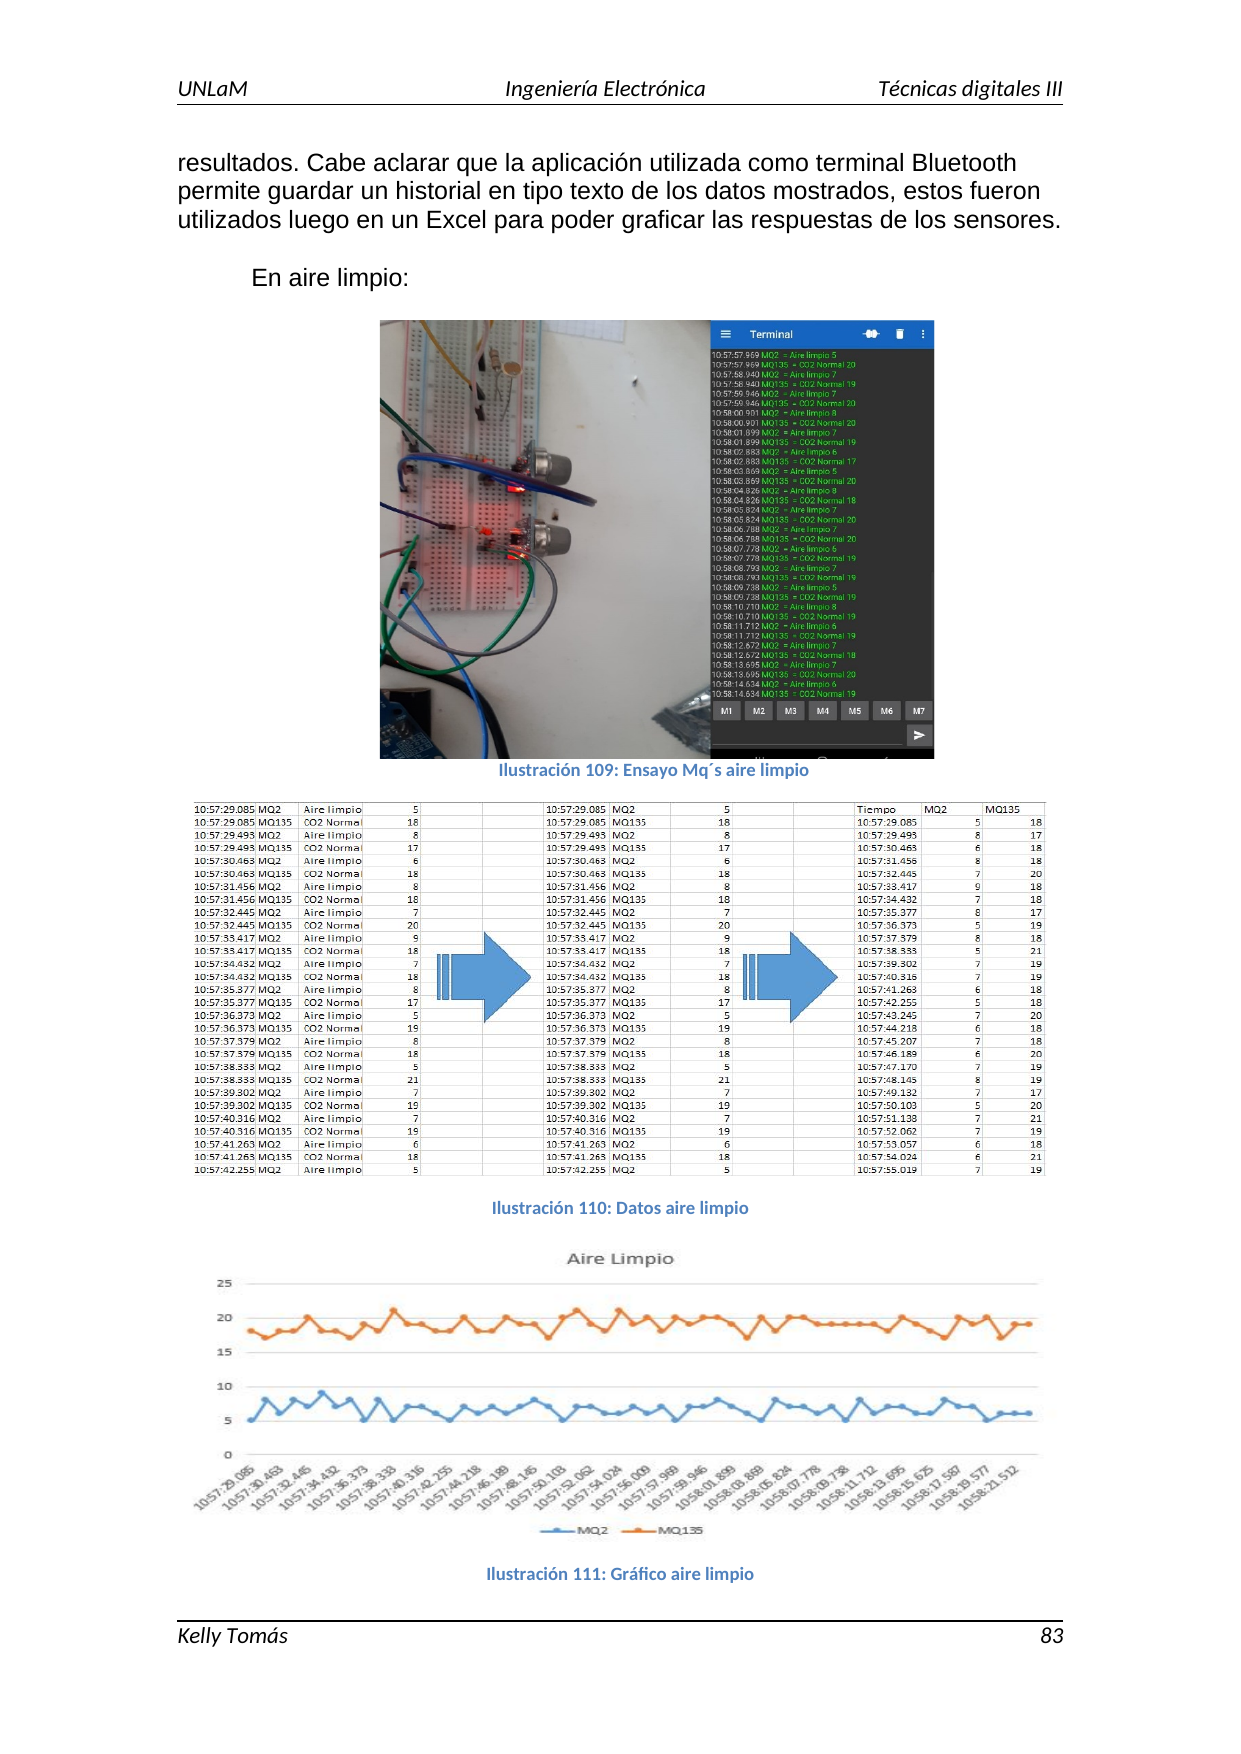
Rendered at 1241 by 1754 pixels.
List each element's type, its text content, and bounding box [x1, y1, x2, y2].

picture [180, 1240, 1060, 1542]
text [177, 148, 1063, 234]
picture [193, 802, 1047, 1176]
picture [379, 320, 935, 759]
text En aire limpio: [177, 263, 1063, 320]
